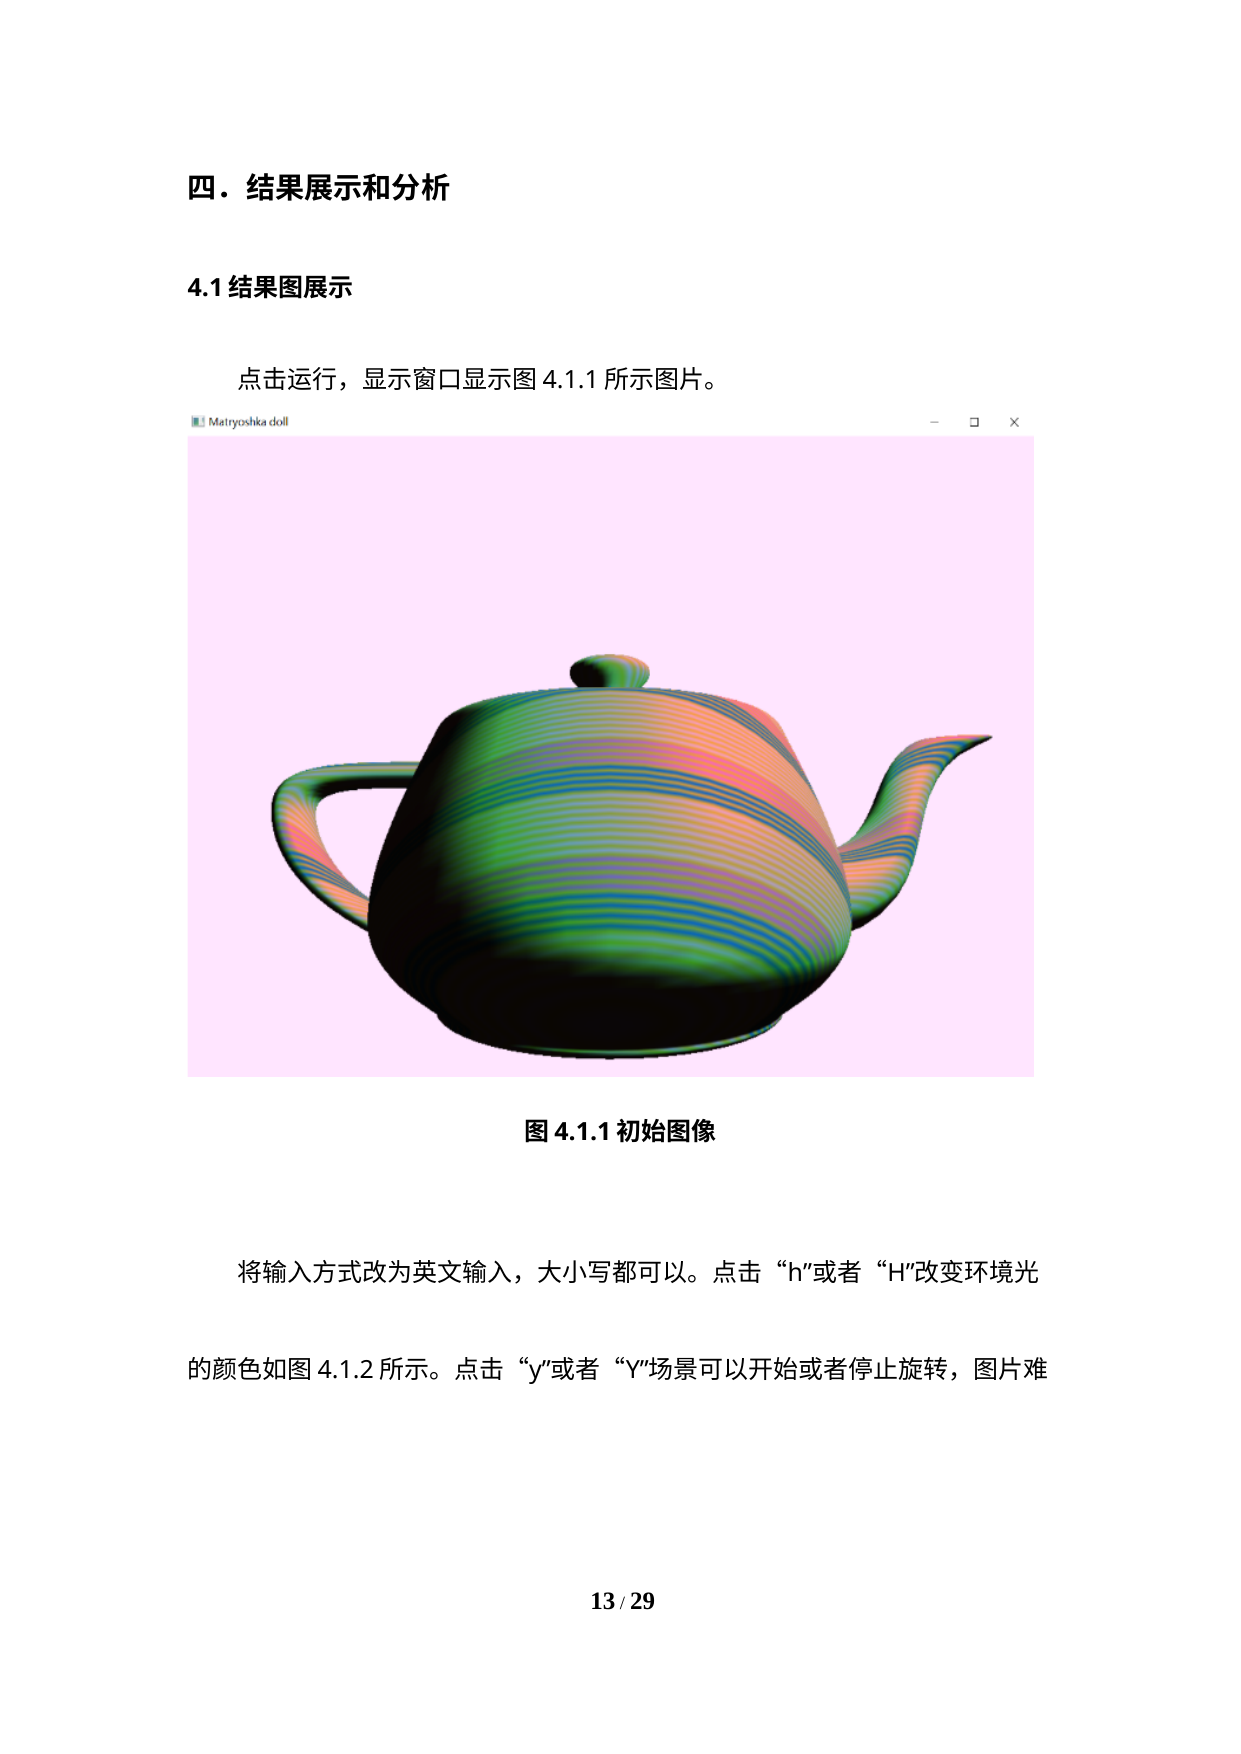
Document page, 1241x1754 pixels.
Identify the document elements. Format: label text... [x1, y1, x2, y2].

picture [187, 409, 1034, 1077]
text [187, 1238, 1053, 1400]
subtitle 四．结果展示和分析 [187, 153, 1053, 218]
text 图4.1.1初始图像 [187, 1097, 1053, 1162]
subtitle 4.1结果图展示 [187, 253, 1053, 318]
